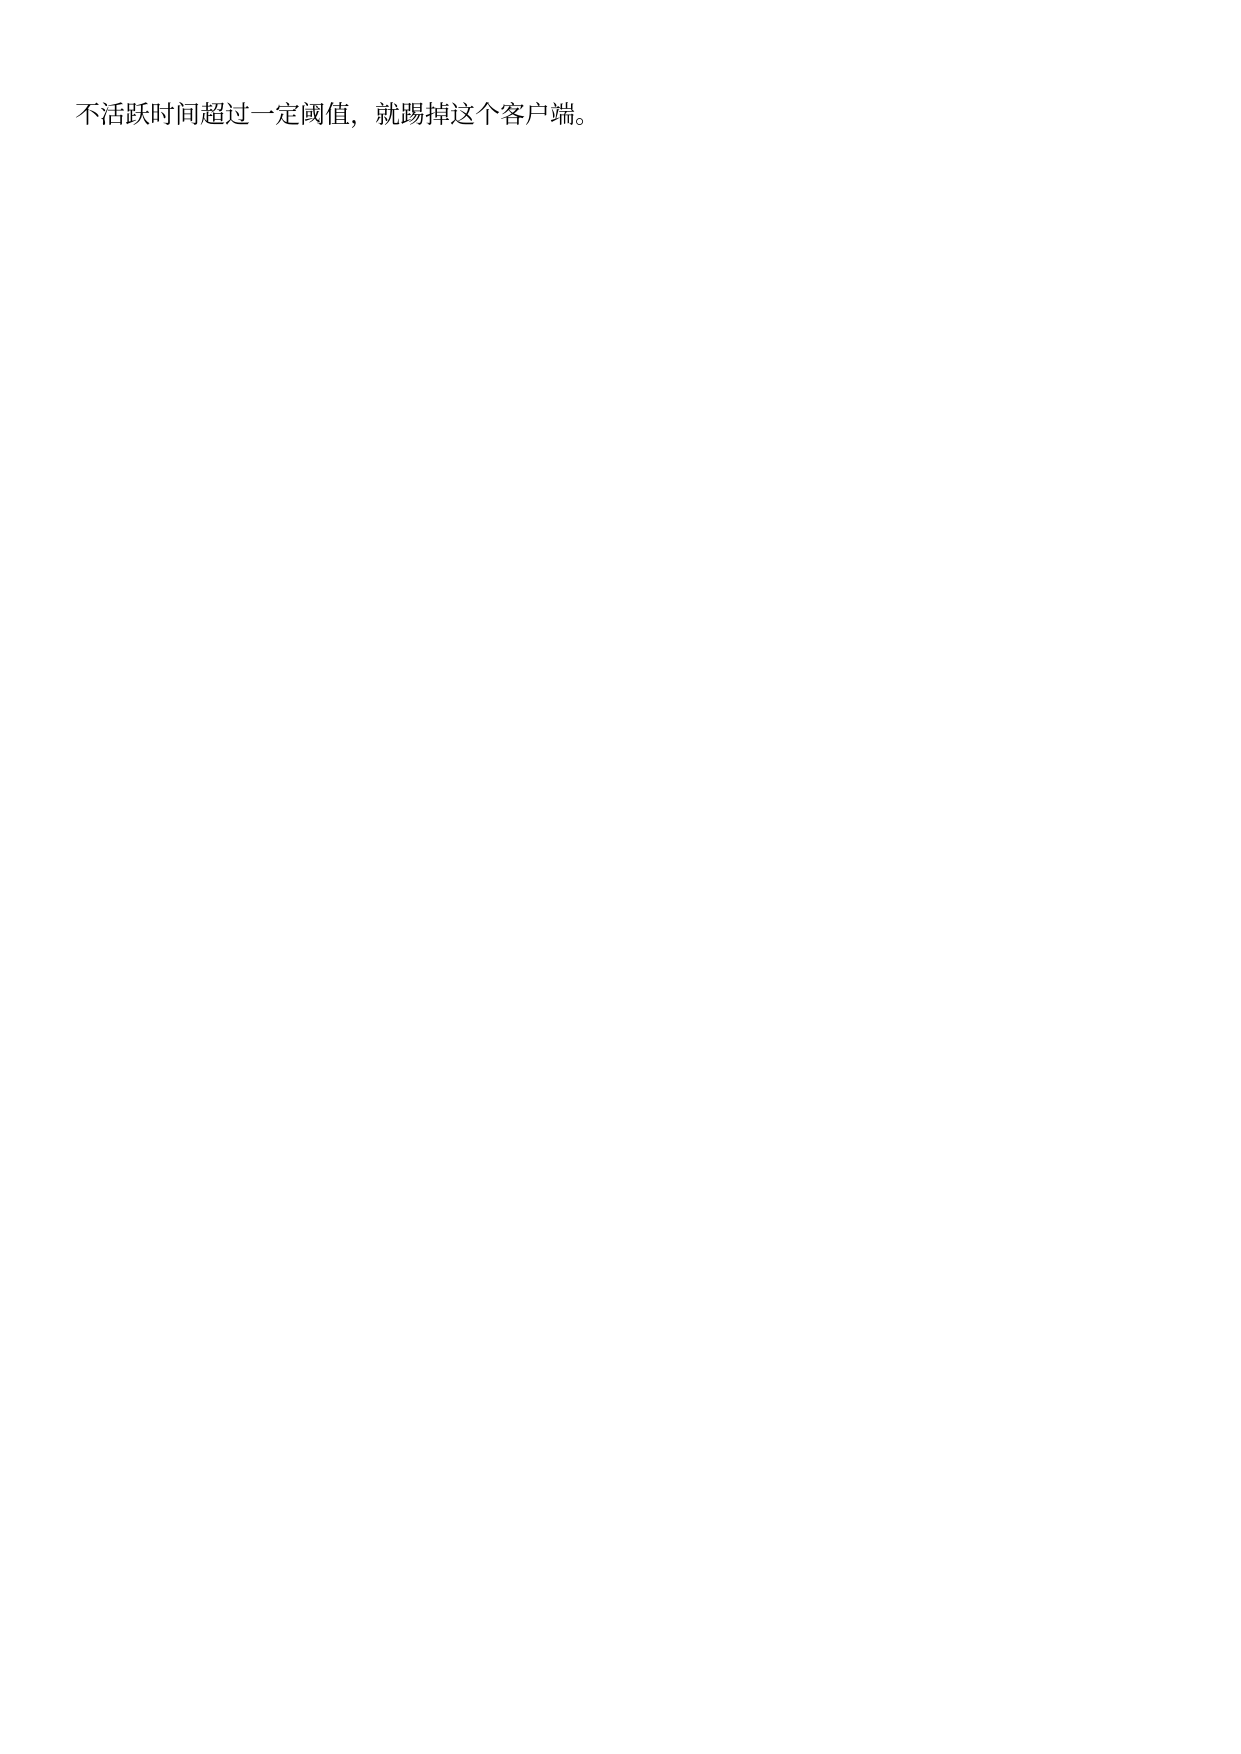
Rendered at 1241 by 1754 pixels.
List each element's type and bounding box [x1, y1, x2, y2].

text [75, 81, 1165, 146]
